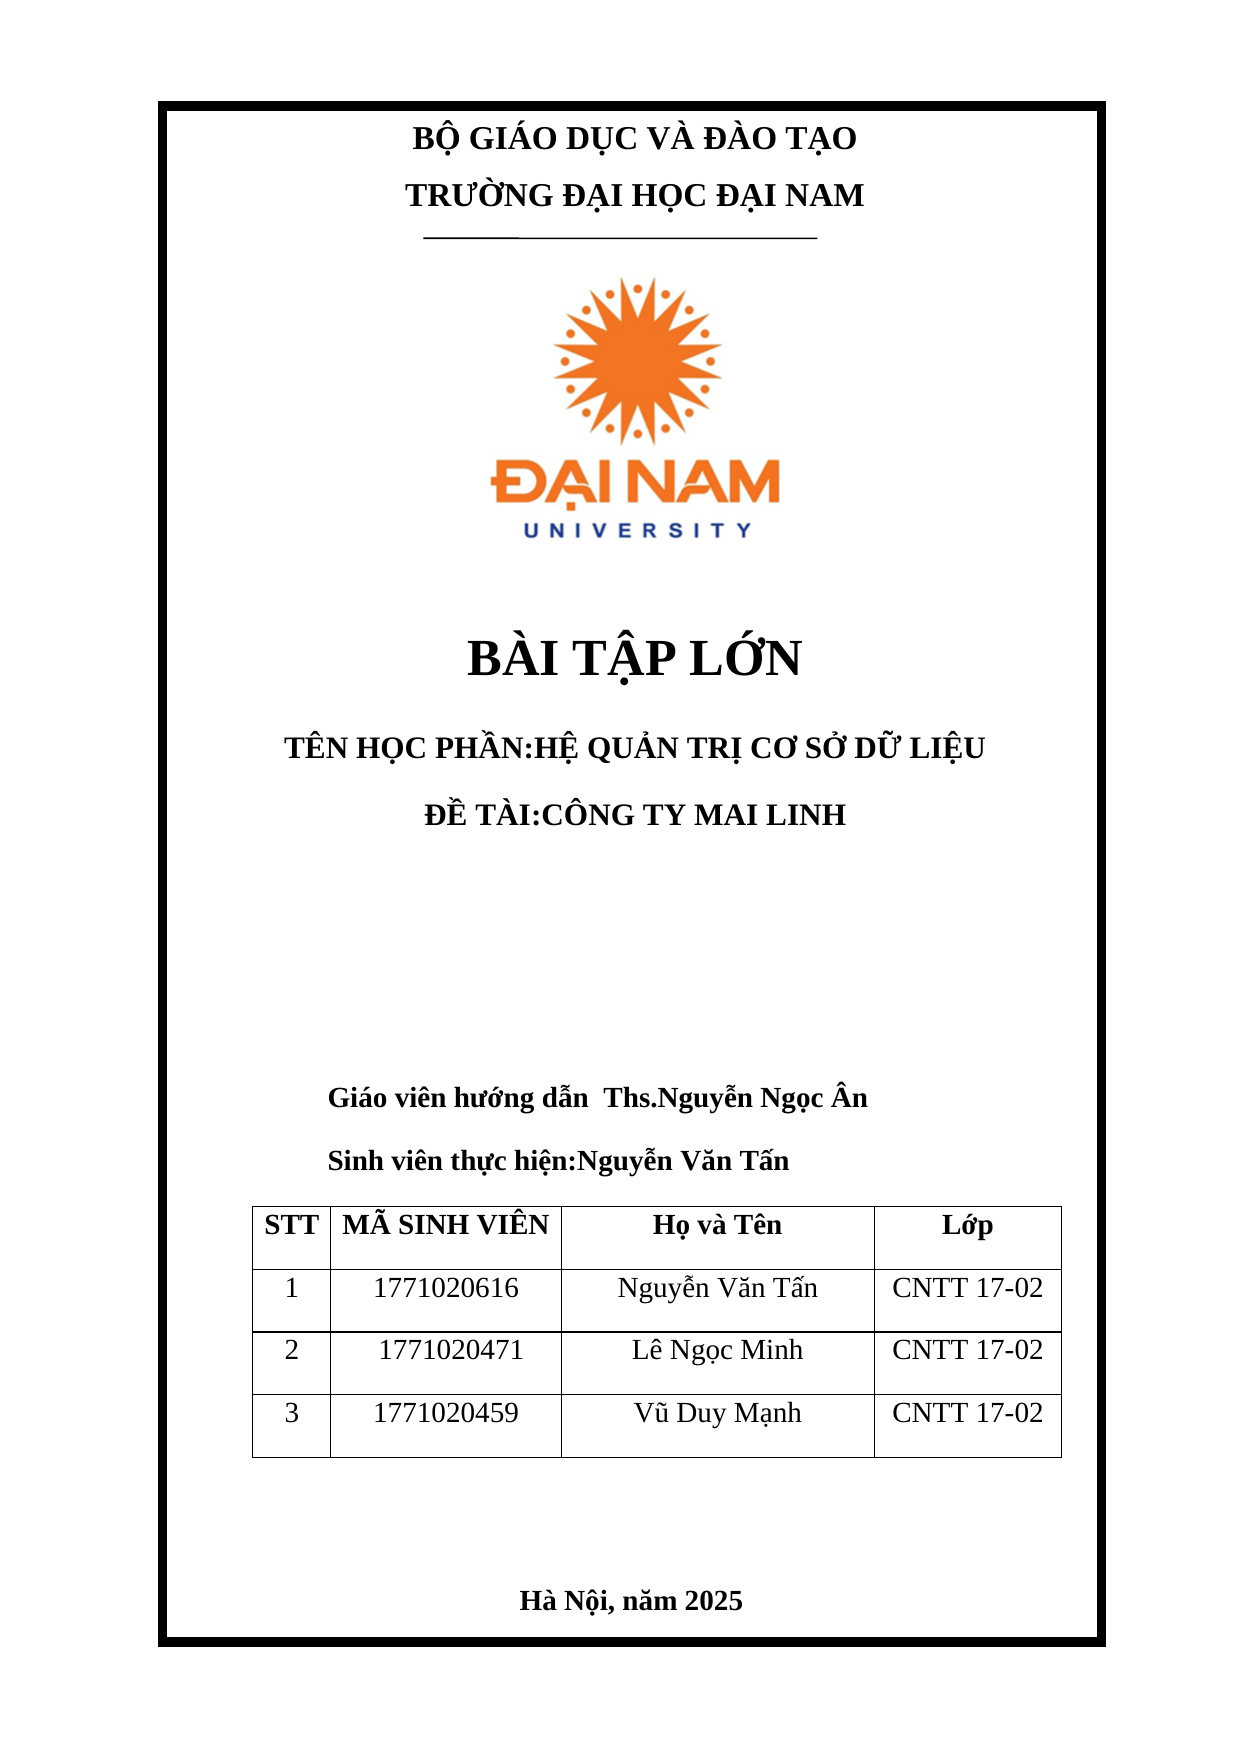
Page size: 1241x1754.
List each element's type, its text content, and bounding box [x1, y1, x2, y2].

text Hà Nội, năm 2025 [402, 1583, 1092, 1617]
text TRƯỜNG ĐẠI HỌC ĐẠI NAM [177, 176, 1092, 214]
table_cell CNTT 17-02 [875, 1333, 1061, 1394]
text Giáo viên hướng dẫn Ths.Nguyễn Ngọc Ân [252, 1081, 1092, 1114]
picture [451, 233, 819, 600]
text TÊN HỌC PHẦN:HỆ QUẢN TRỊ CƠ SỞ DỮ LIỆU [177, 729, 1092, 765]
table_cell CNTT 17-02 [875, 1270, 1061, 1331]
text Sinh viên thực hiện:Nguyễn Văn Tấn [252, 1143, 1092, 1177]
table_cell 1771020459 [331, 1395, 561, 1457]
text BÀI TẬP LỚN [177, 627, 1092, 687]
table_cell CNTT 17-02 [875, 1395, 1061, 1457]
table_cell 1771020471 [331, 1333, 561, 1394]
table_cell 1771020616 [331, 1270, 561, 1331]
text BỘ GIÁO DỤC VÀ ĐÀO TẠO [177, 118, 1092, 156]
table_header Lớp [875, 1207, 1061, 1269]
table_header Họ và Tên [562, 1207, 874, 1269]
table_cell 1 [253, 1270, 330, 1331]
table_header MÃ SINH VIÊN [331, 1207, 561, 1269]
table_cell 2 [253, 1333, 330, 1394]
table_cell Lê Ngọc Minh [562, 1333, 874, 1394]
table_cell 3 [253, 1395, 330, 1457]
text ĐỀ TÀI:CÔNG TY MAI LINH [177, 796, 1092, 832]
table_cell Nguyễn Văn Tấn [562, 1270, 874, 1331]
table_header STT [253, 1207, 330, 1269]
table_cell Vũ Duy Mạnh [562, 1395, 874, 1457]
